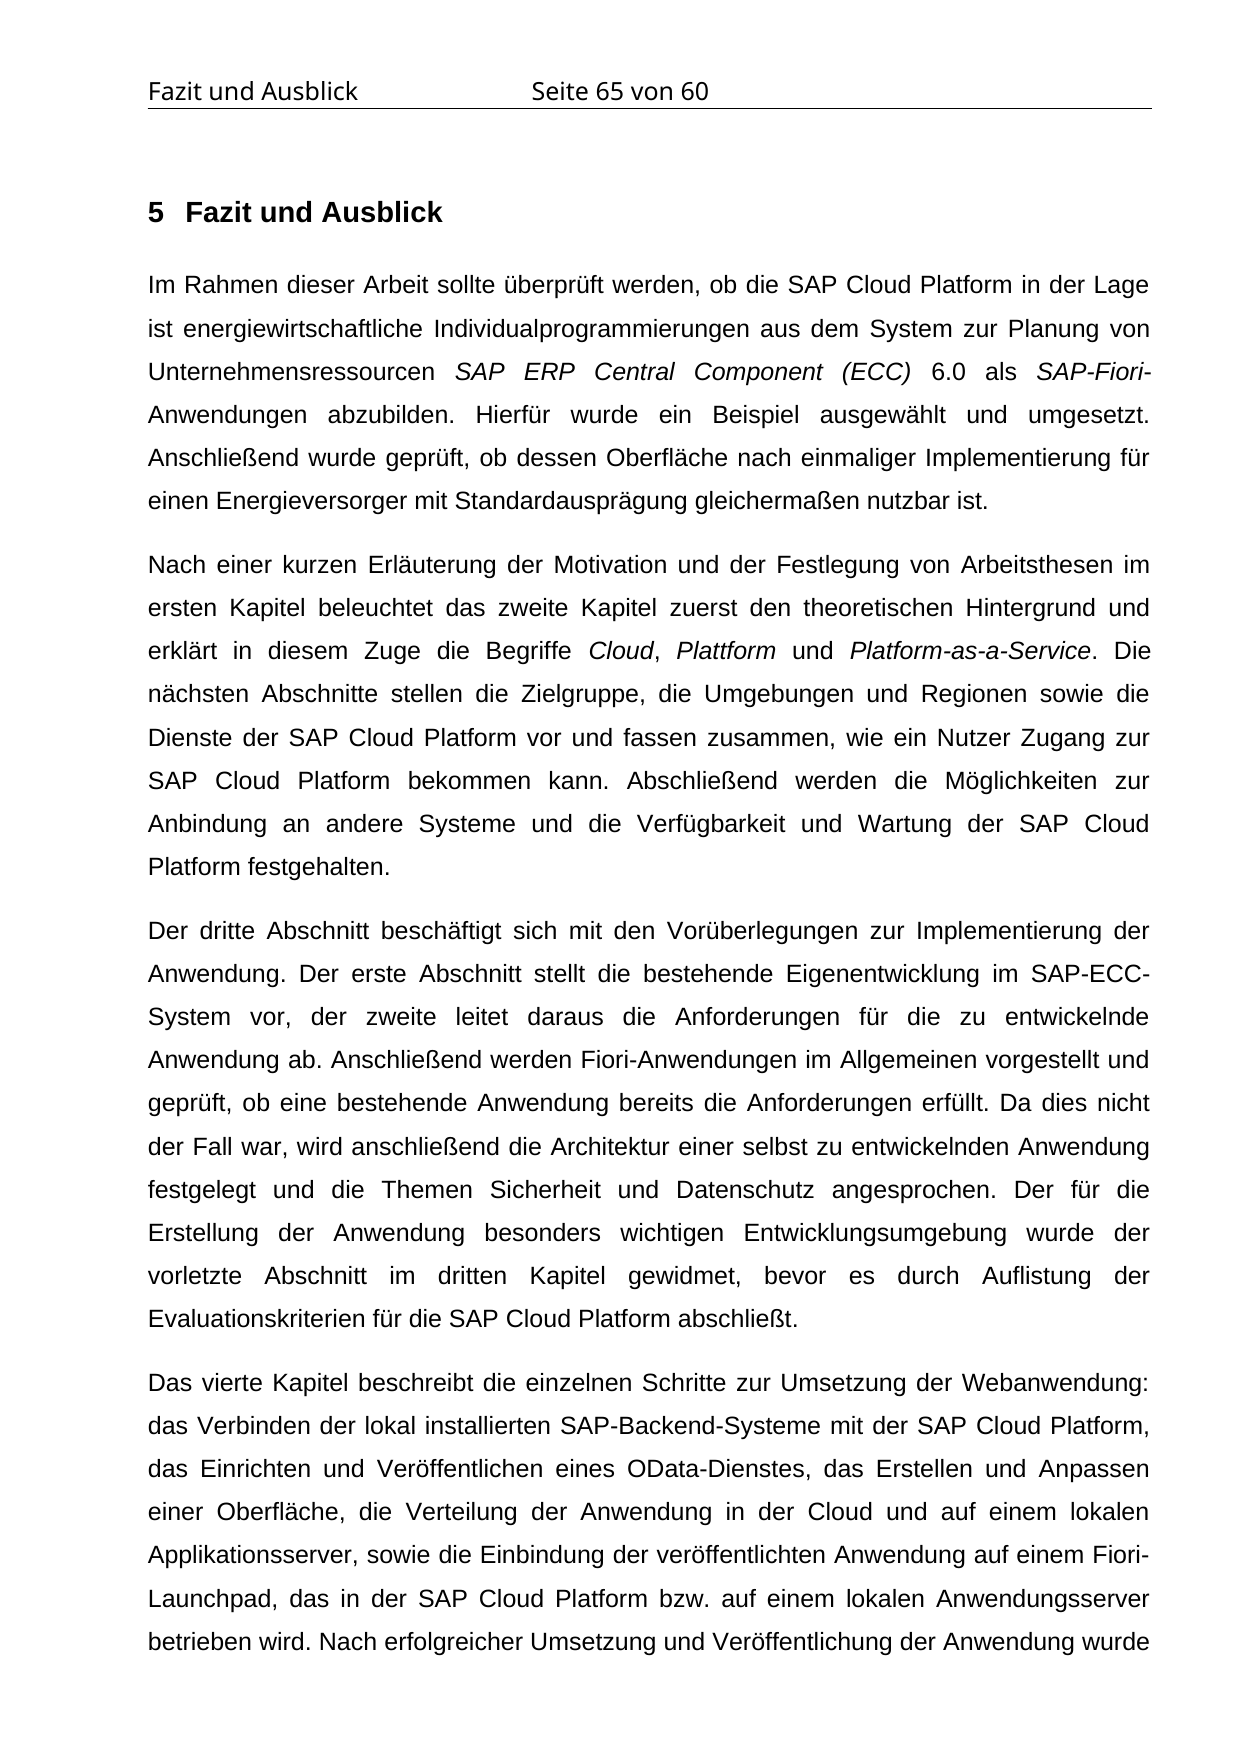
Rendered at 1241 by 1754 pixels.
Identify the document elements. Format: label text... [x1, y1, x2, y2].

text Im Rahmen dieser Arbeit sollte überprüft werden, ob die SAP Cloud Platform in der Lage ist energiewirtschaftliche Individualprogrammierungen aus dem System zur Planung von Unternehmensressourcen SAP ERP Central Component (ECC) 6.0 als SAP-Fiori-Anwendungen abzubilden. Hierfür wurde ein Beispiel ausgewählt und umgesetzt. Anschließend wurde geprüft, ob dessen Oberfläche nach einmaliger Implementierung für einen Energieversorger mit Standardausprägung gleichermaßen nutzbar ist. [148, 270, 1152, 515]
text Der dritte Abschnitt beschäftigt sich mit den Vorüberlegungen zur Implementierung der Anwendung. Der erste Abschnitt stellt die bestehende Eigenentwicklung im SAP-ECC-System vor, der zweite leitet daraus die Anforderungen für die zu entwickelnde Anwendung ab. Anschließend werden Fiori-Anwendungen im Allgemeinen vorgestellt und geprüft, ob eine bestehende Anwendung bereits die Anforderungen erfüllt. Da dies nicht der Fall war, wird anschließend die Architektur einer selbst zu entwickelnden Anwendung festgelegt und die Themen Sicherheit und Datenschutz angesprochen. Der für die Erstellung der Anwendung besonders wichtigen Entwicklungsumgebung wurde der vorletzte Abschnitt im dritten Kapitel gewidmet, bevor es durch Auflistung der Evaluationskriterien für die SAP Cloud Platform abschließt. [148, 916, 1152, 1333]
subtitle Fazit und Ausblick [148, 195, 1152, 229]
text Nach einer kurzen Erläuterung der Motivation und der Festlegung von Arbeitsthesen im ersten Kapitel beleuchtet das zweite Kapitel zuerst den theoretischen Hintergrund und erklärt in diesem Zuge die Begriffe Cloud, Plattform und Platform-as-a-Service. Die nächsten Abschnitte stellen die Zielgruppe, die Umgebungen und Regionen sowie die Dienste der SAP Cloud Platform vor und fassen zusammen, wie ein Nutzer Zugang zur SAP Cloud Platform bekommen kann. Abschließend werden die Möglichkeiten zur Anbindung an andere Systeme und die Verfügbarkeit und Wartung der SAP Cloud Platform festgehalten. [148, 550, 1152, 881]
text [148, 1368, 1152, 1655]
